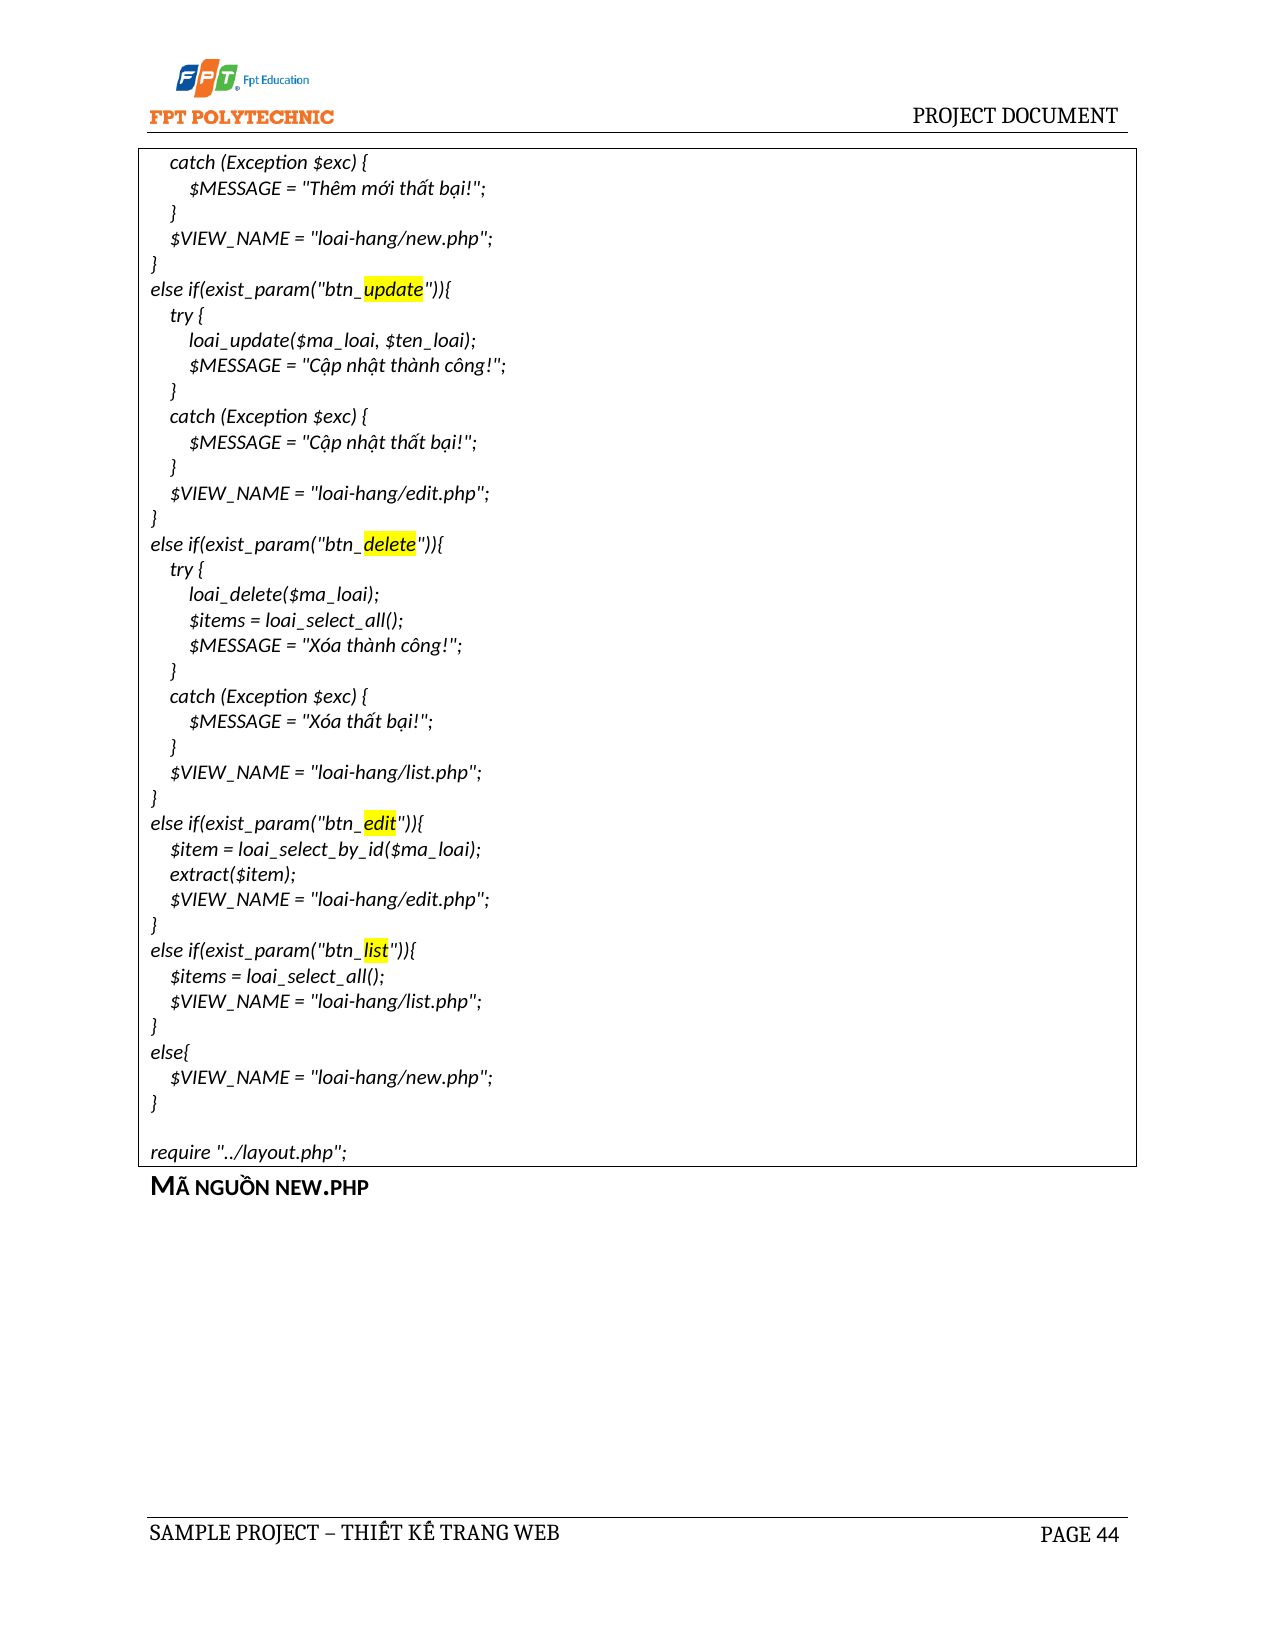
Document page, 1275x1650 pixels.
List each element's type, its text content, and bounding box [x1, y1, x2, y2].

text MÃ NGUỒN NEW.PHP [150, 1167, 1148, 1202]
table_header catch (Exception $exc) { $MESSAGE = "Thêm mới thất bại!"; } $VIEW_NAME = "loai-hang/new.php"; } else if(exist_param("btn_update")){ try { loai_update($ma_loai, $ten_loai); $MESSAGE = "Cập nhật thành công!"; } catch (Exception $exc) { $MESSAGE = "Cập nhật thất bại!"; } $VIEW_NAME = "loai-hang/edit.php"; } else if(exist_param("btn_delete")){ try { loai_delete($ma_loai); $items = loai_select_all(); $MESSAGE = "Xóa thành công!"; } catch (Exception $exc) { $MESSAGE = "Xóa thất bại!"; } $VIEW_NAME = "loai-hang/list.php"; } else if(exist_param("btn_edit")){ $item = loai_select_by_id($ma_loai); extract($item); $VIEW_NAME = "loai-hang/edit.php"; } else if(exist_param("btn_list")){ $items = loai_select_all(); $VIEW_NAME = "loai-hang/list.php"; } else{ $VIEW_NAME = "loai-hang/new.php"; } require "../layout.php"; [139, 149, 1136, 1166]
picture [150, 59, 334, 124]
